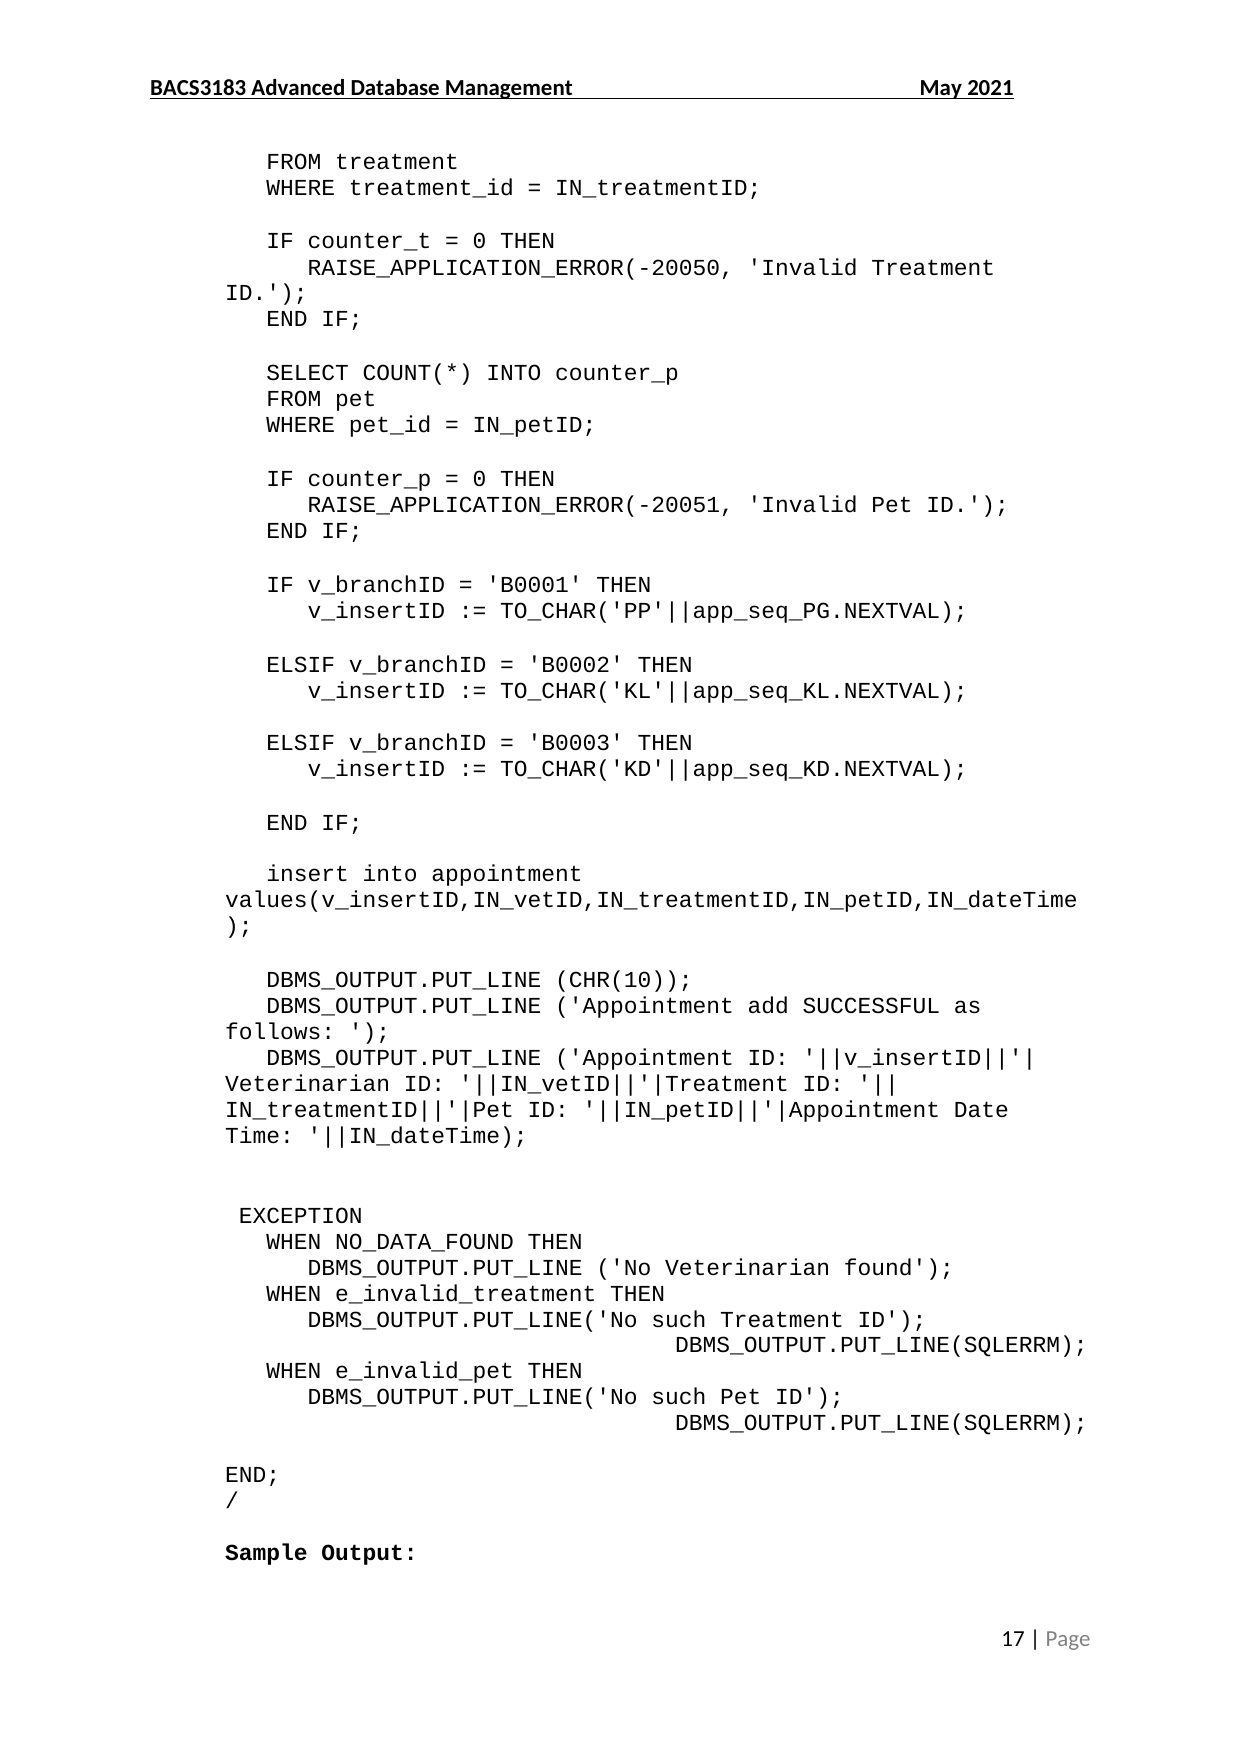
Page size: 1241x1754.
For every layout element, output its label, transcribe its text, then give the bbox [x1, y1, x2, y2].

text WHERE treatment_id = IN_treatmentID; [225, 176, 1090, 202]
text insert into appointment values(v_insertID,IN_vetID,IN_treatmentID,IN_petID,IN_dateTime); [225, 863, 1090, 941]
text DBMS_OUTPUT.PUT_LINE(SQLERRM); [225, 1412, 1090, 1438]
text RAISE_APPLICATION_ERROR(-20051, 'Invalid Pet ID.'); [225, 493, 1090, 519]
text RAISE_APPLICATION_ERROR(-20050, 'Invalid Treatment ID.'); [225, 256, 1090, 308]
text END IF; [225, 308, 1090, 334]
text v_insertID := TO_CHAR('KL'||app_seq_KL.NEXTVAL); [225, 679, 1090, 705]
text FROM treatment [225, 150, 1090, 176]
text DBMS_OUTPUT.PUT_LINE (CHR(10)); [225, 969, 1090, 994]
text IF counter_t = 0 THEN [225, 230, 1090, 256]
text SELECT COUNT(*) INTO counter_p [225, 362, 1090, 388]
text DBMS_OUTPUT.PUT_LINE ('Appointment add SUCCESSFUL as follows: '); [225, 994, 1090, 1046]
text ELSIF v_branchID = 'B0002' THEN [225, 653, 1090, 679]
text WHEN e_invalid_treatment THEN [225, 1282, 1090, 1308]
text WHEN e_invalid_pet THEN [225, 1360, 1090, 1386]
text END IF; [225, 811, 1090, 837]
text END IF; [225, 519, 1090, 545]
text / [225, 1489, 1090, 1515]
text DBMS_OUTPUT.PUT_LINE(SQLERRM); [225, 1334, 1090, 1360]
text DBMS_OUTPUT.PUT_LINE ('No Veterinarian found'); [225, 1256, 1090, 1282]
text DBMS_OUTPUT.PUT_LINE ('Appointment ID: '||v_insertID||'|Veterinarian ID: '||IN_vetID||'|Treatment ID: '||IN_treatmentID||'|Pet ID: '||IN_petID||'|Appointment Date Time: '||IN_dateTime); [225, 1046, 1090, 1150]
text EXCEPTION [225, 1204, 1090, 1230]
text v_insertID := TO_CHAR('KD'||app_seq_KD.NEXTVAL); [225, 757, 1090, 783]
text FROM pet [225, 388, 1090, 413]
text IF v_branchID = 'B0001' THEN [225, 573, 1090, 599]
text IF counter_p = 0 THEN [225, 467, 1090, 493]
text Sample Output: [225, 1541, 1090, 1567]
text v_insertID := TO_CHAR('PP'||app_seq_PG.NEXTVAL); [225, 599, 1090, 625]
text WHEN NO_DATA_FOUND THEN [225, 1230, 1090, 1256]
text WHERE pet_id = IN_petID; [225, 413, 1090, 439]
text ELSIF v_branchID = 'B0003' THEN [225, 731, 1090, 757]
text DBMS_OUTPUT.PUT_LINE('No such Treatment ID'); [225, 1308, 1090, 1334]
text END; [225, 1463, 1090, 1489]
text DBMS_OUTPUT.PUT_LINE('No such Pet ID'); [225, 1386, 1090, 1412]
